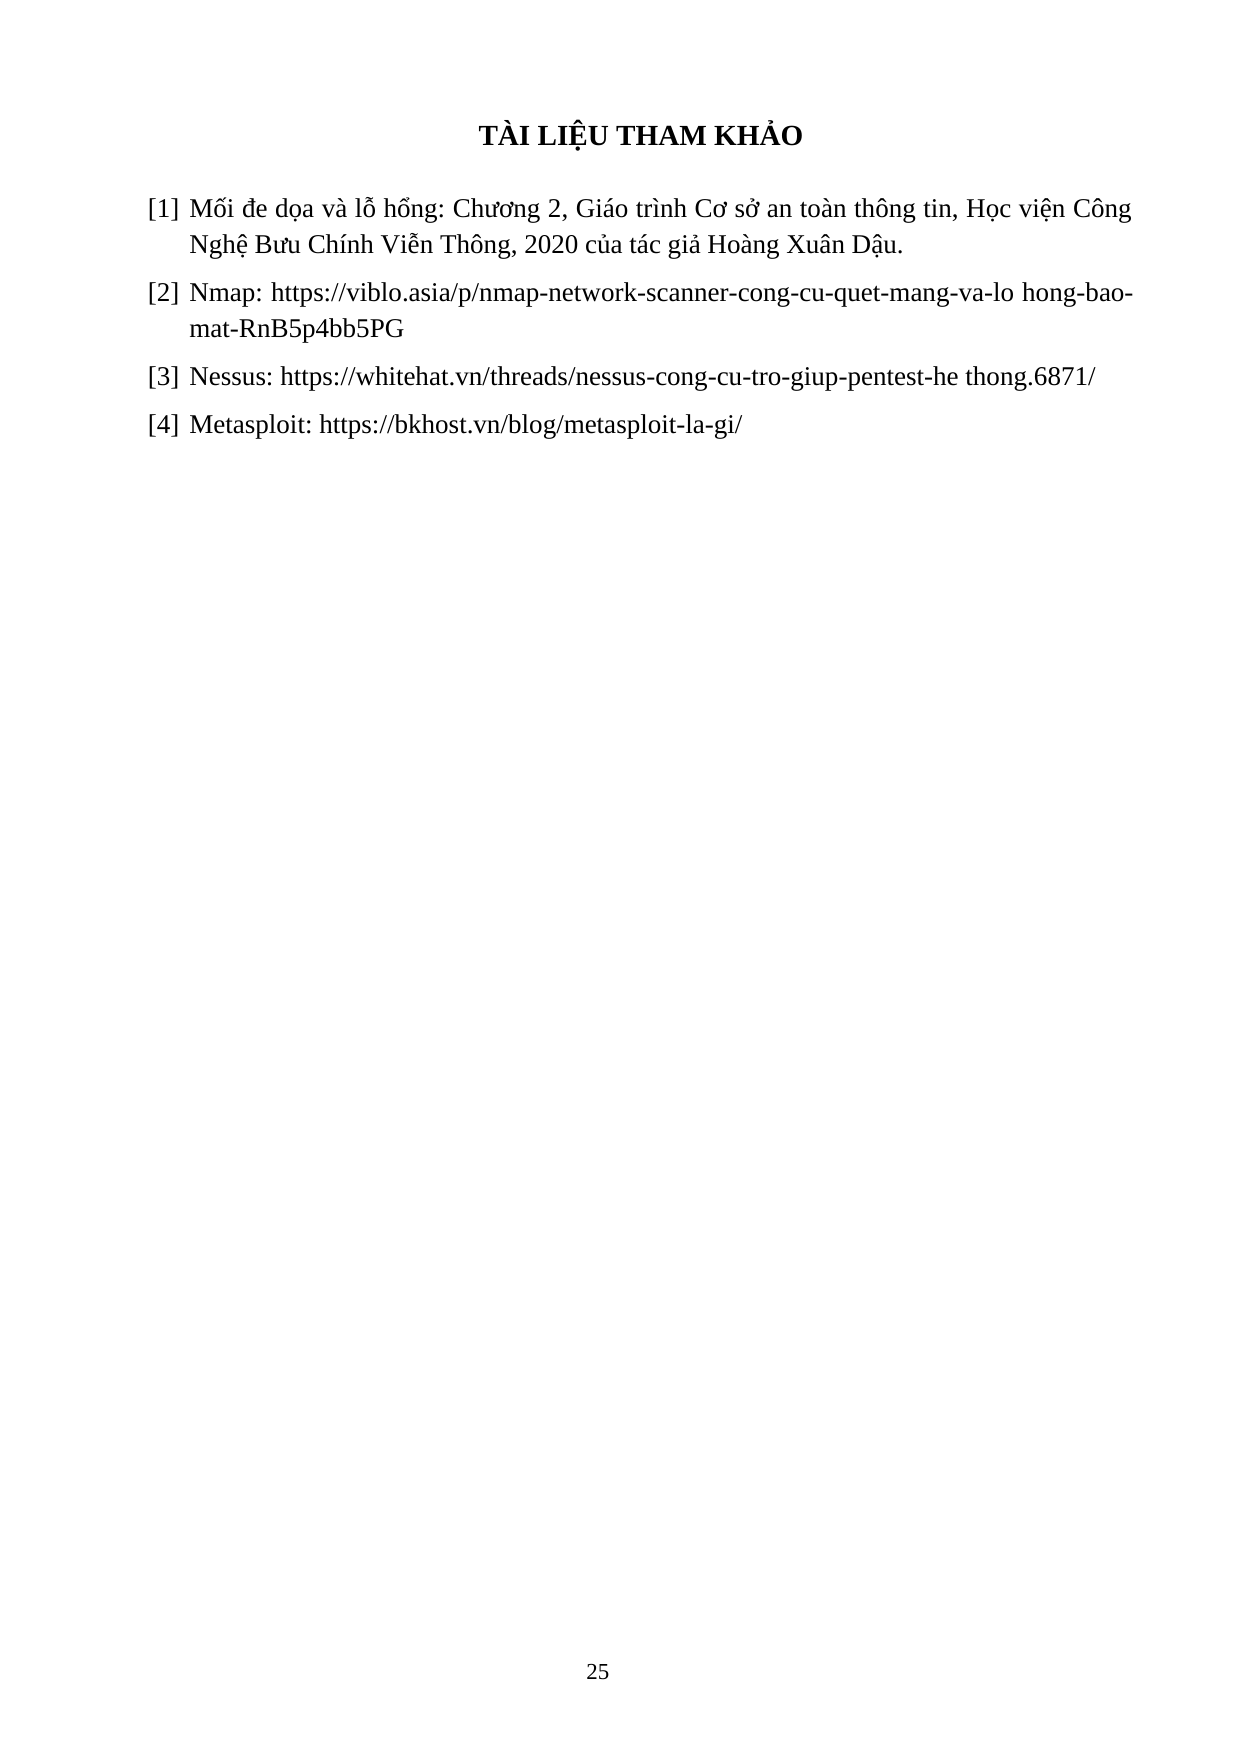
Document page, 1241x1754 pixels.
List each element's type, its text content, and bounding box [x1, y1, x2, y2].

text Nessus: https://whitehat.vn/threads/nessus-cong-cu-tro-giup-pentest-he thong.6871/ [148, 360, 1134, 392]
text Nmap: https://viblo.asia/p/nmap-network-scanner-cong-cu-quet-mang-va-lo hong-bao-mat-RnB5p4bb5PG [148, 276, 1134, 343]
text TÀI LIỆU THAM KHẢO [148, 118, 1134, 152]
text Metasploit: https://bkhost.vn/blog/metasploit-la-gi/ [148, 409, 1134, 440]
text Mối đe dọa và lỗ hổng: Chương 2, Giáo trình Cơ sở an toàn thông tin, Học viện Công Nghệ Bưu Chính Viễn Thông, 2020 của tác giả Hoàng Xuân Dậu. [148, 192, 1134, 259]
